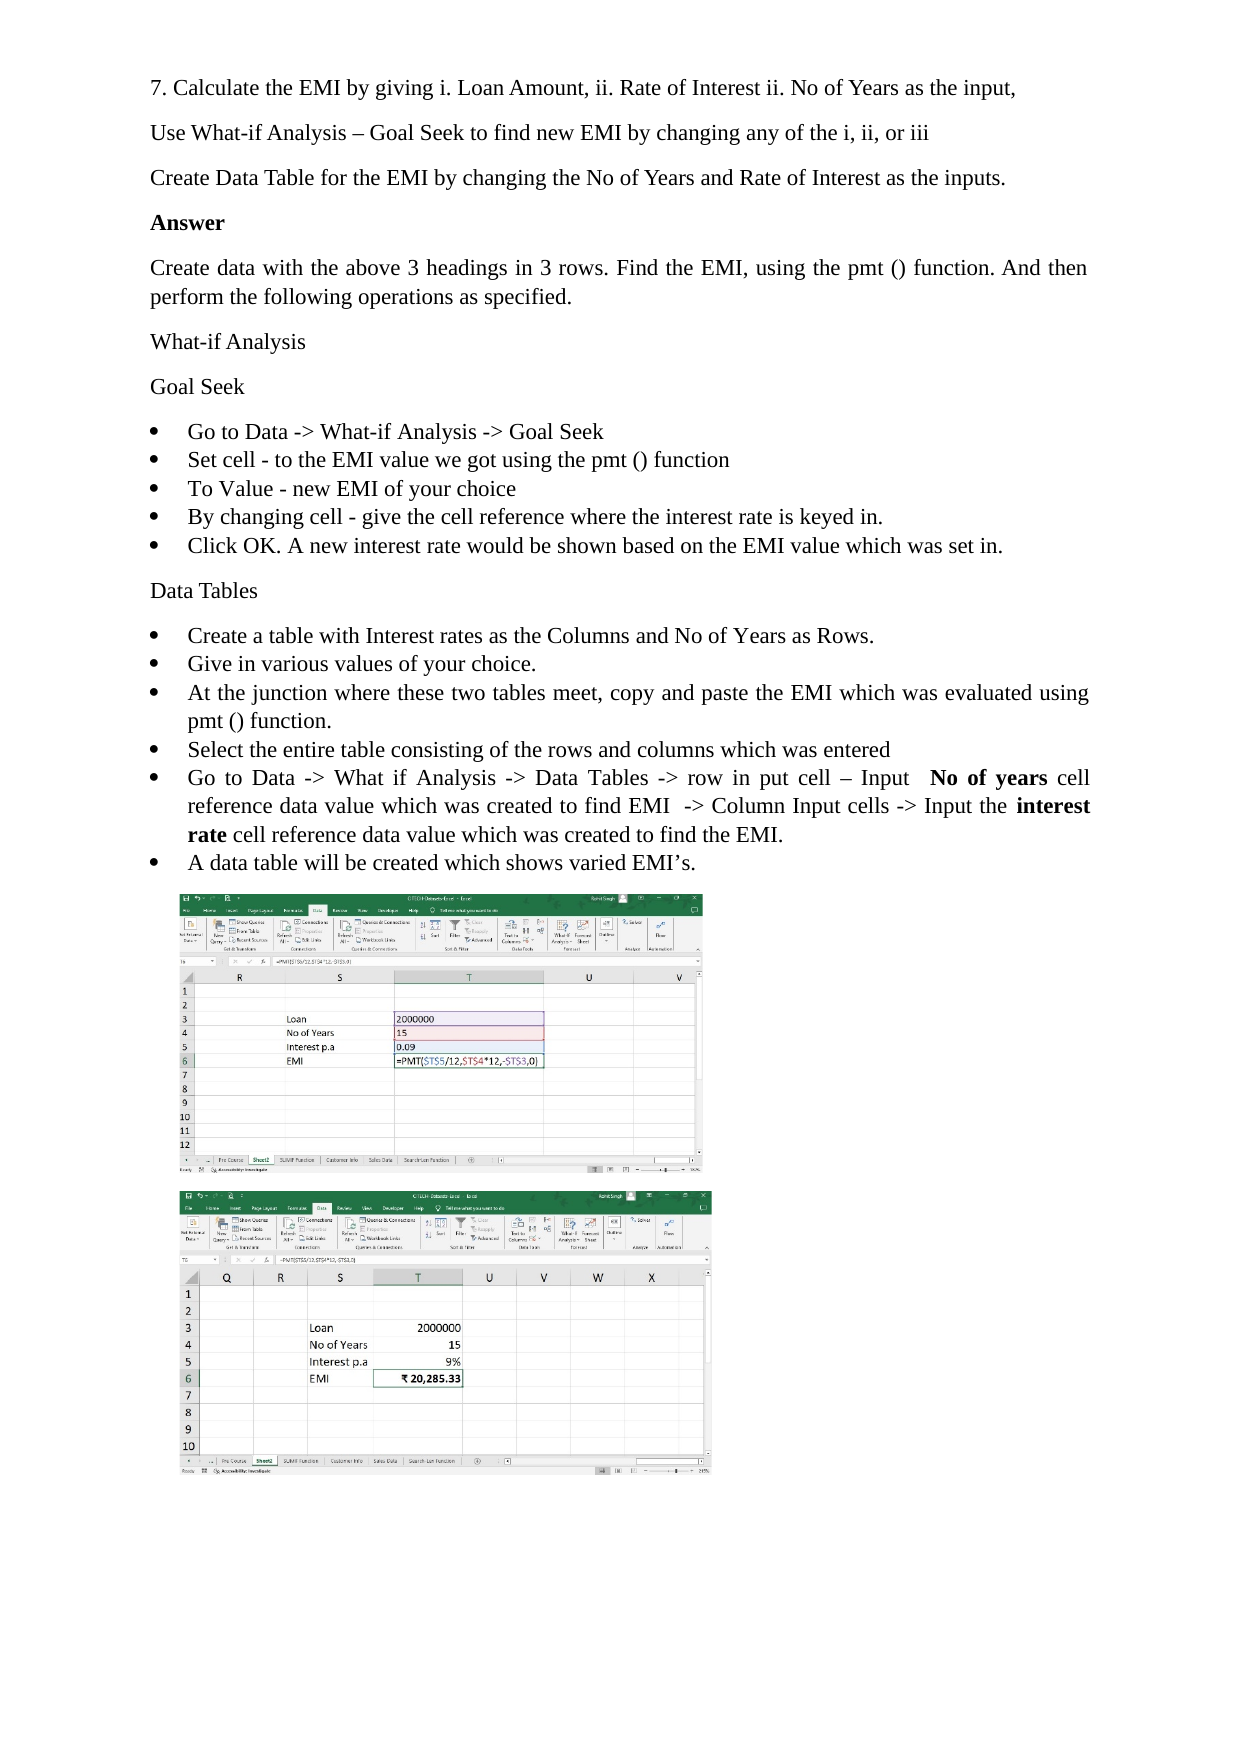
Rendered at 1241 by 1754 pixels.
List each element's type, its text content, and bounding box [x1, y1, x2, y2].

list By changing cell - give the cell reference where the interest rate is keyed in. [150, 503, 1090, 530]
list Give in various values of your choice. [150, 650, 1090, 677]
list Click OK. A new interest rate would be shown based on the EMI value which was set in. [150, 532, 1090, 558]
list Set cell - to the EMI value we got using the pmt () function [150, 446, 1090, 473]
text Use What-if Analysis – Goal Seek to find new EMI by changing any of the i, ii, or iii [150, 119, 1090, 145]
picture [179, 1191, 712, 1475]
text Data Tables [150, 577, 1090, 603]
list Go to Data -> What-if Analysis -> Goal Seek [150, 418, 1090, 444]
picture [179, 894, 703, 1173]
list A data table will be created which shows varied EMI’s. [150, 849, 1090, 876]
list To Value - new EMI of your choice [150, 475, 1090, 501]
text Create data with the above 3 headings in 3 rows. Find the EMI, using the pmt () function. And then perform the following operations as specified. [150, 254, 1090, 309]
text Answer [150, 209, 1090, 236]
text Create Data Table for the EMI by changing the No of Years and Rate of Interest as the inputs. [150, 164, 1090, 190]
text What-if Analysis [150, 328, 1090, 354]
text 7. Calculate the EMI by giving i. Loan Amount, ii. Rate of Interest ii. No of Years as the input, [150, 74, 1090, 100]
list Select the entire table consisting of the rows and columns which was entered [150, 736, 1090, 762]
text Goal Seek [150, 373, 1090, 399]
list At the junction where these two tables meet, copy and paste the EMI which was evaluated using pmt () function. [150, 679, 1090, 734]
list Create a table with Interest rates as the Columns and No of Years as Rows. [150, 622, 1090, 648]
list Go to Data -> What if Analysis -> Data Tables -> row in put cell – Input No of years cell reference data value which was created to find EMI -> Column Input cells -> Input the interest rate cell reference data value which was created to find the EMI. [150, 764, 1090, 847]
